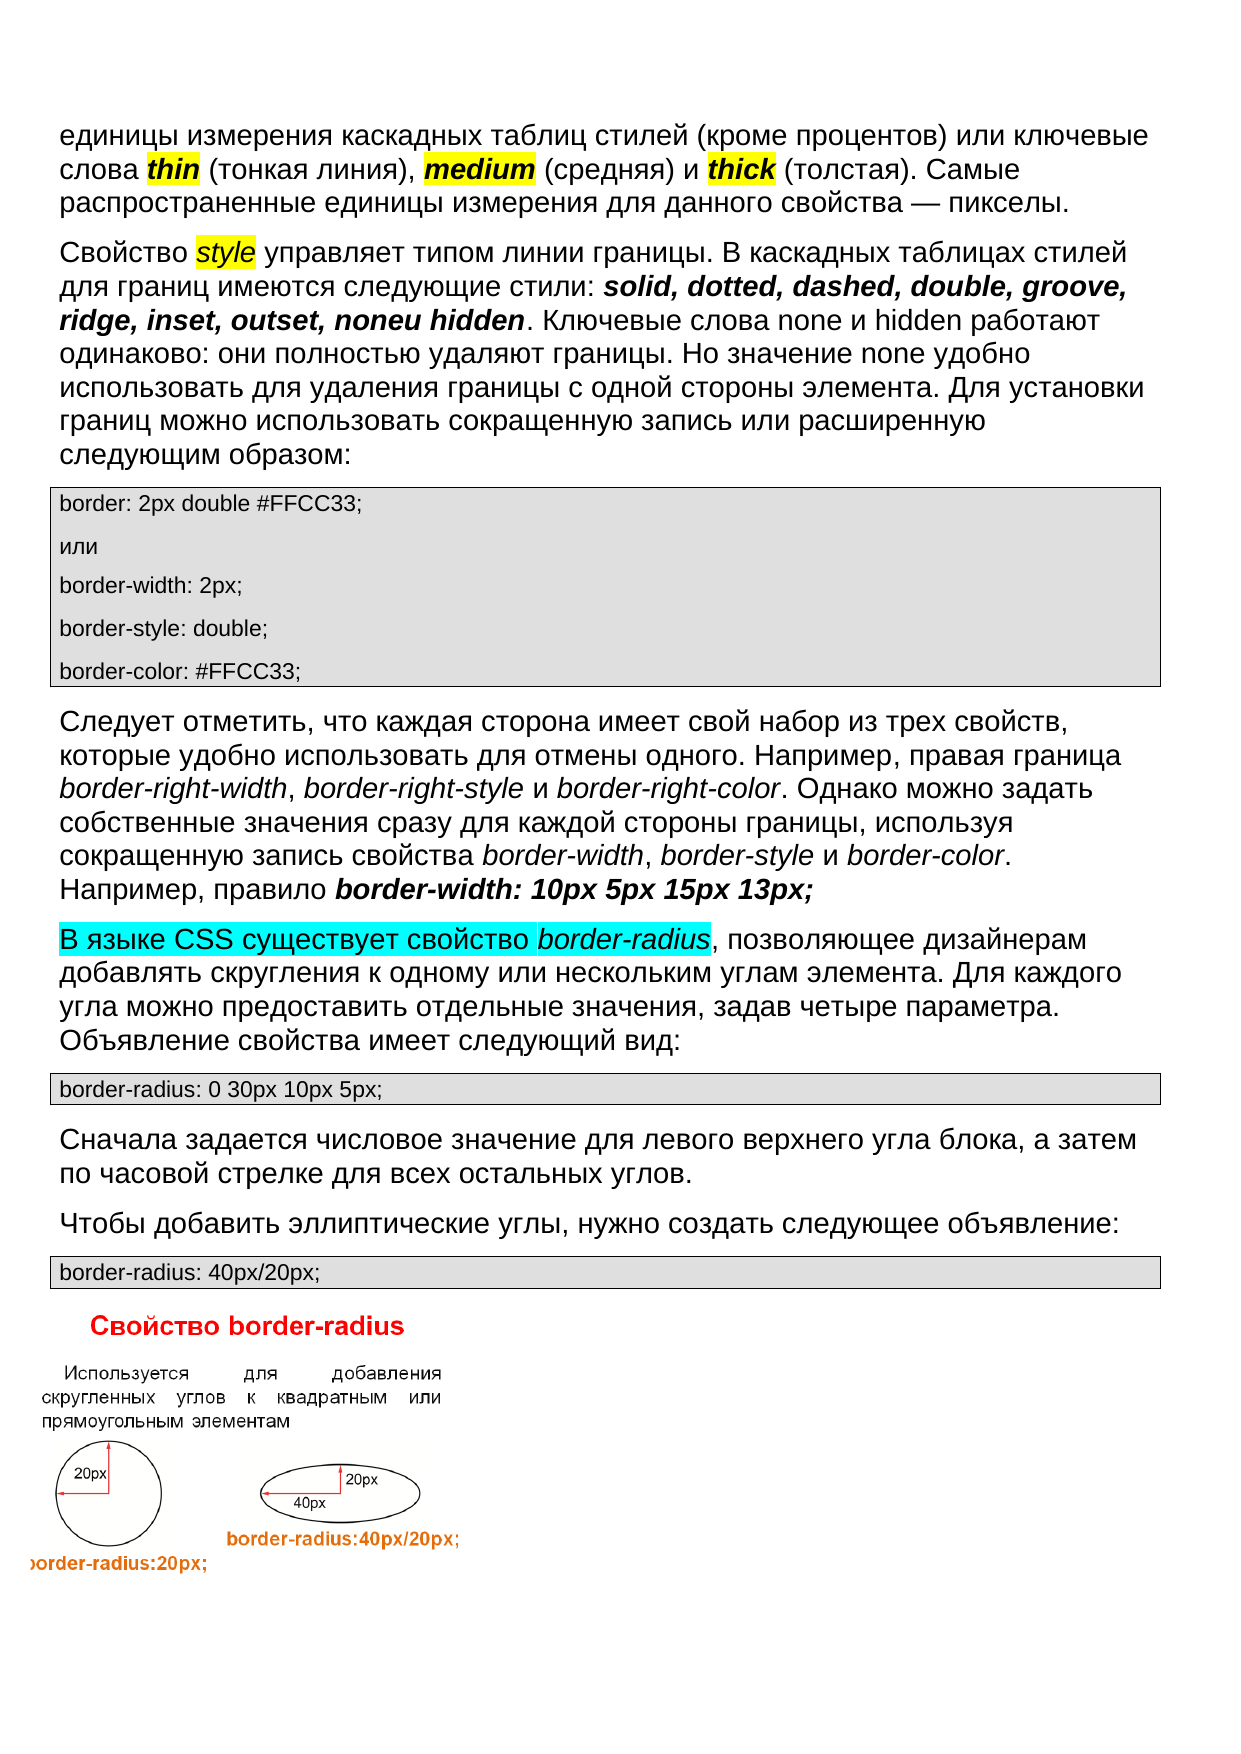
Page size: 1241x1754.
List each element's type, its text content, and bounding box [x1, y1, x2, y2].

text Свойство style управляет типом линии границы. В каскадных таблицах стилей для границ имеются следующие стили: solid, dotted, dashed, double, groove, ridge, inset, outset, noneи hidden. Ключевые слова none и hidden работают одинаково: они полностью удаляют границы. Но значение none удобно использовать для удаления границы с одной стороны элемента. Для установки границ можно использовать сокращенную запись или расширенную следующим образом: [59, 529, 1152, 763]
text Свойства границ [306, 298, 1152, 332]
text border-radius: 0 30px 10px 5px; [51, 1367, 1160, 1398]
text Чтобы добавить эллиптические углы, нужно создать следующее объявление: [59, 1499, 1152, 1533]
text Сначала задается числовое значение для левого верхнего угла блока, а затем по часовой стрелке для всех остальных углов. [59, 1415, 1152, 1482]
text border-width: 2px; [51, 862, 1160, 892]
text Можно управлять тремя различными свойствами любой из границ: color (цвет), width (ширина) и style (стиль). Для ширины границы width используются любые единицы измерения каскадных таблиц стилей (кроме процентов) или ключевые слова thin (тонкая линия), medium (средняя) и thick (толстая). Самые распространенные единицы измерения для данного свойства — пикселы. [59, 344, 1152, 512]
text border: 2px double #FFCC33; [51, 781, 1160, 810]
text В языке CSS существует свойство border-radius, позволяющее дизайнерам добавлять скругления к одному или нескольким углам элемента. Для каждого угла можно предоставить отдельные значения, задав четыре параметра. Объявление свойства имеет следующий вид: [59, 1215, 1152, 1349]
text или [51, 823, 1160, 853]
text border-color: #FFCC33; [51, 948, 1160, 980]
text Следует отметить, что каждая сторона имеет свой набор из трех свойств, которые удобно использовать для отмены одного. Например, правая граница border-right-width, border-right-style и border-right-color. Однако можно задать собственные значения сразу для каждой стороны границы, используя сокращенную запись свойства border-width, border-style и border-color. Например, правило border-width: 10px 5px 15px 13px; [59, 997, 1152, 1199]
text padding: 10px 20px 30px 5px; [59, 118, 1152, 152]
text border-radius: 40px/20px; [51, 1550, 1160, 1581]
text border-style: double; [51, 905, 1160, 934]
